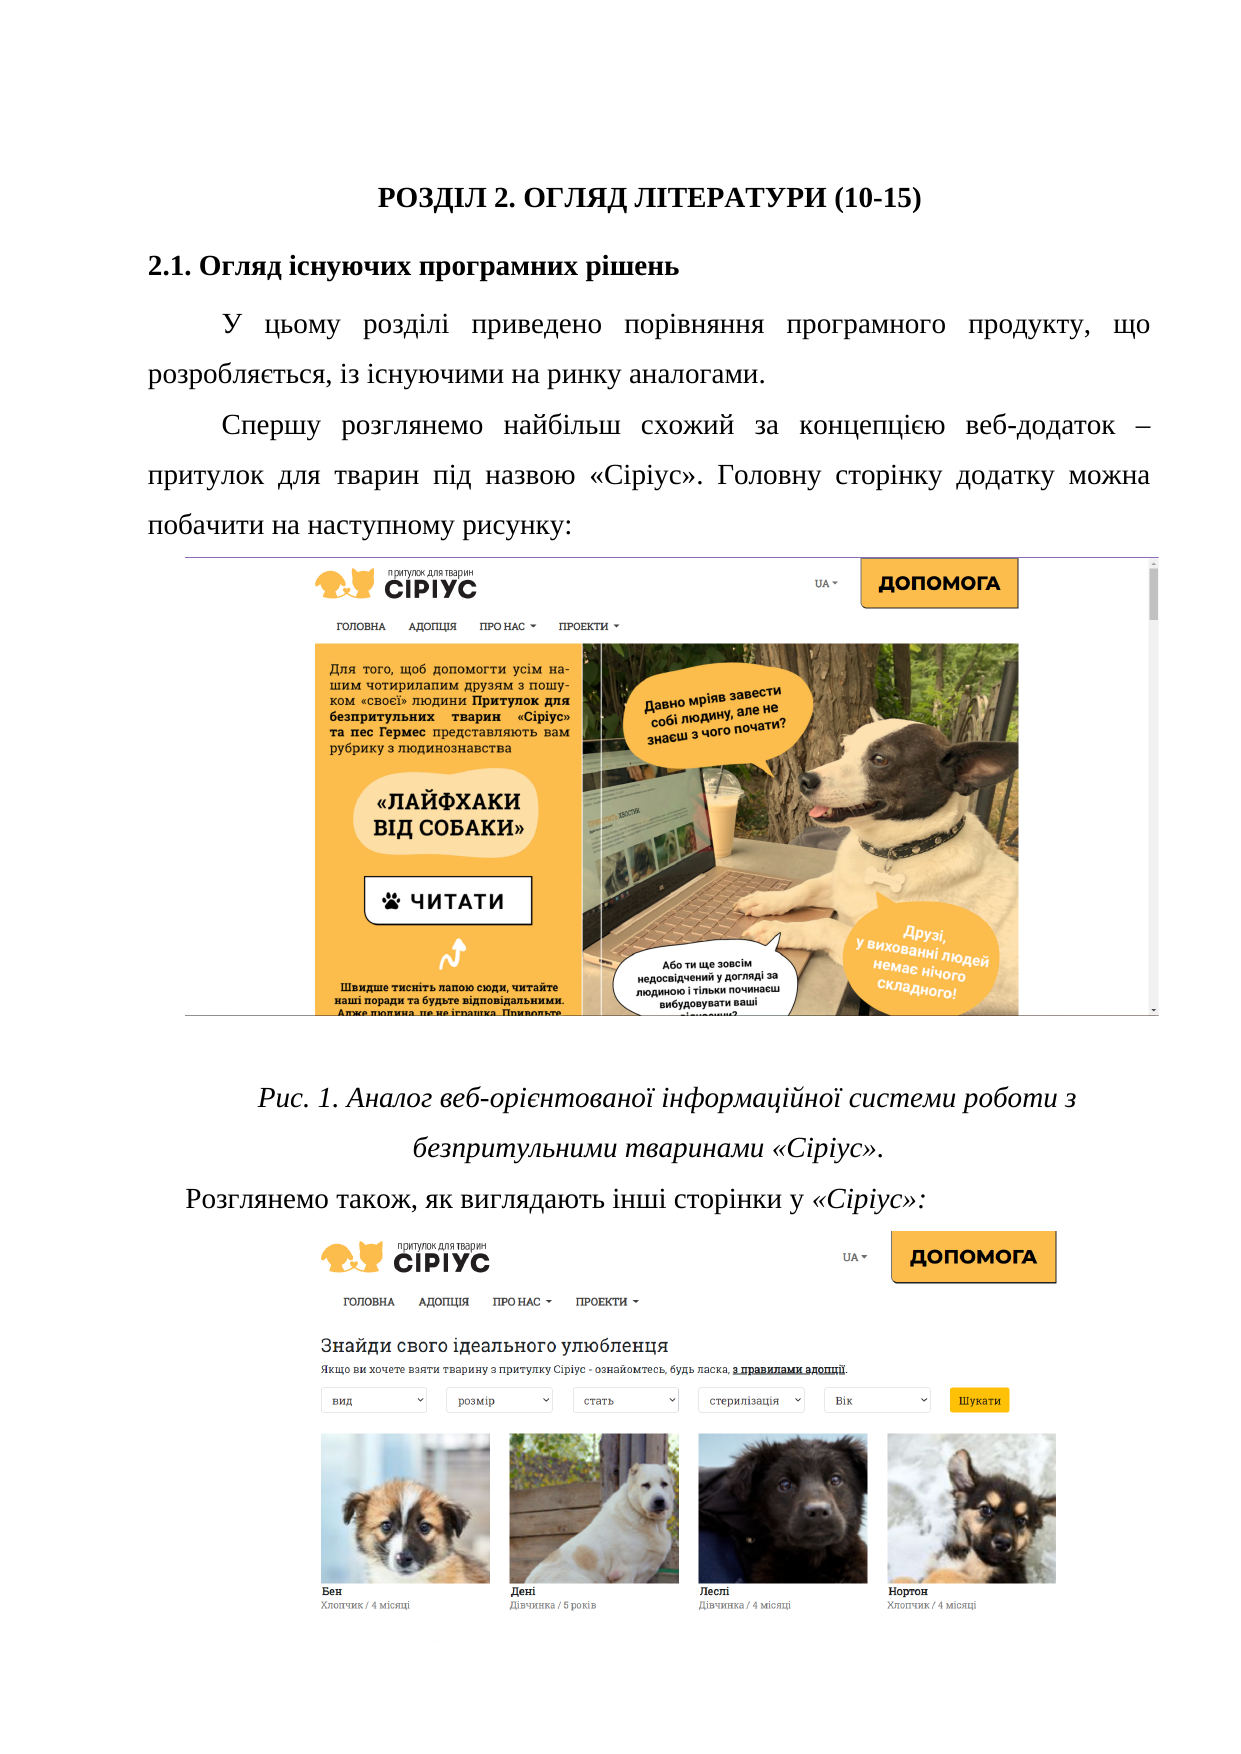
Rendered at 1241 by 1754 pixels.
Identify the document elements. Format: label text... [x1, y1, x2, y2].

picture [185, 557, 1159, 1016]
text У цьому розділі приведено порівняння програмного продукту, що розробляється, із існуючими на ринку аналогами. [148, 306, 1152, 390]
picture [185, 1231, 1190, 1642]
subtitle РОЗДІЛ 2. ОГЛЯД ЛІТЕРАТУРИ (10-15) [148, 181, 1152, 214]
text Рис. 1. Аналог веб-орієнтованої інформаційної системи роботи з безпритульними тваринами «Сіріус». [148, 1080, 1152, 1164]
text Розглянемо також, як виглядають інші сторінки у «Сіріус»: [148, 1181, 1152, 1214]
text Спершу розглянемо найбільш схожий за концепцією веб-додаток – притулок для тварин під назвою «Сіріус». Головну сторінку додатку можна побачити на наступному рисунку: [148, 407, 1152, 541]
subtitle 2.1. Огляд існуючих програмних рішень [148, 248, 1152, 281]
